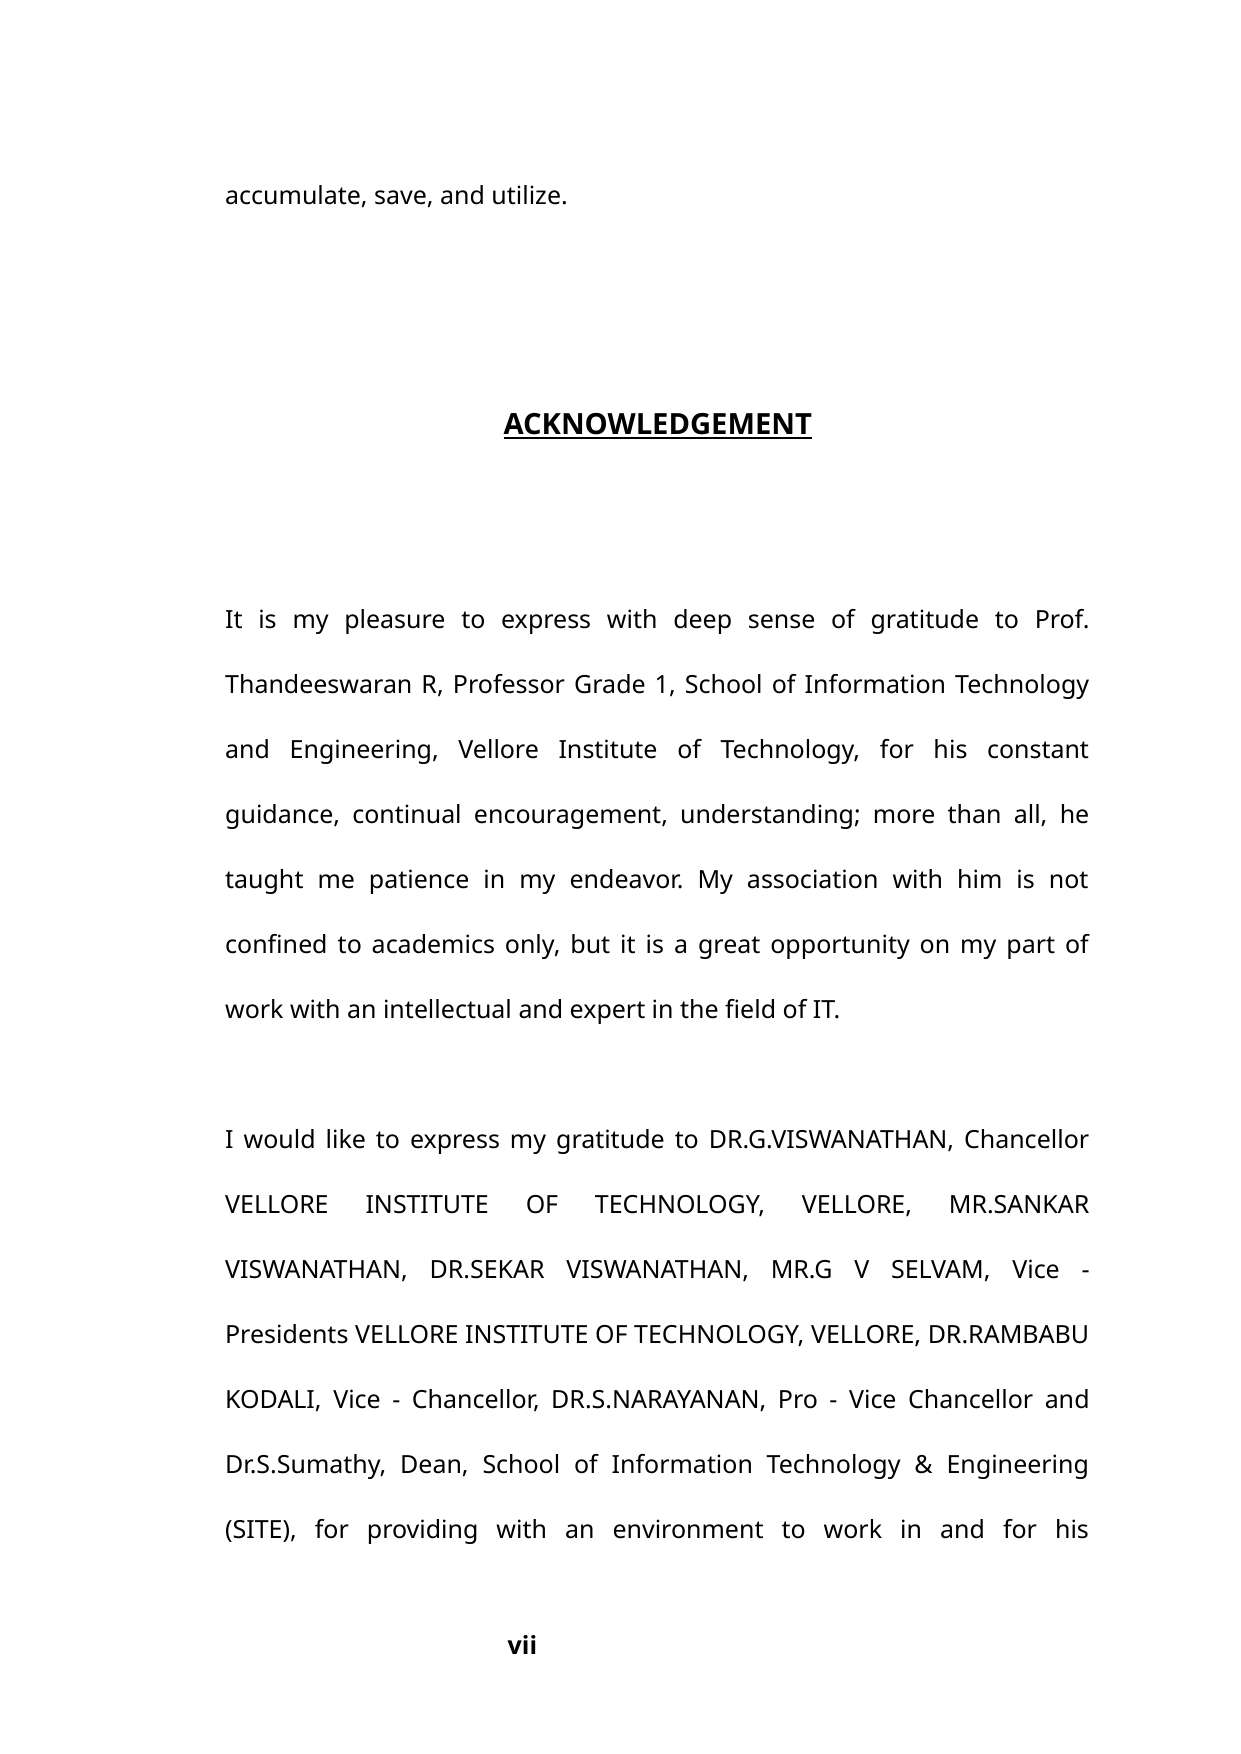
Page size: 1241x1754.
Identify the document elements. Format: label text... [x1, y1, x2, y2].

text It is my pleasure to express with deep sense of gratitude to Prof. Thandeeswaran R, Professor Grade 1, School of Information Technology and Engineering, Vellore Institute of Technology, for his constant guidance, continual encouragement, understanding; more than all, he taught me patience in my endeavor. My association with him is not confined to academics only, but it is a great opportunity on my part of work with an intellectual and expert in the field of IT. [225, 586, 1090, 1041]
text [225, 1106, 1090, 1561]
text ACKNOWLEDGEMENT [225, 391, 1090, 456]
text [225, 162, 1090, 227]
